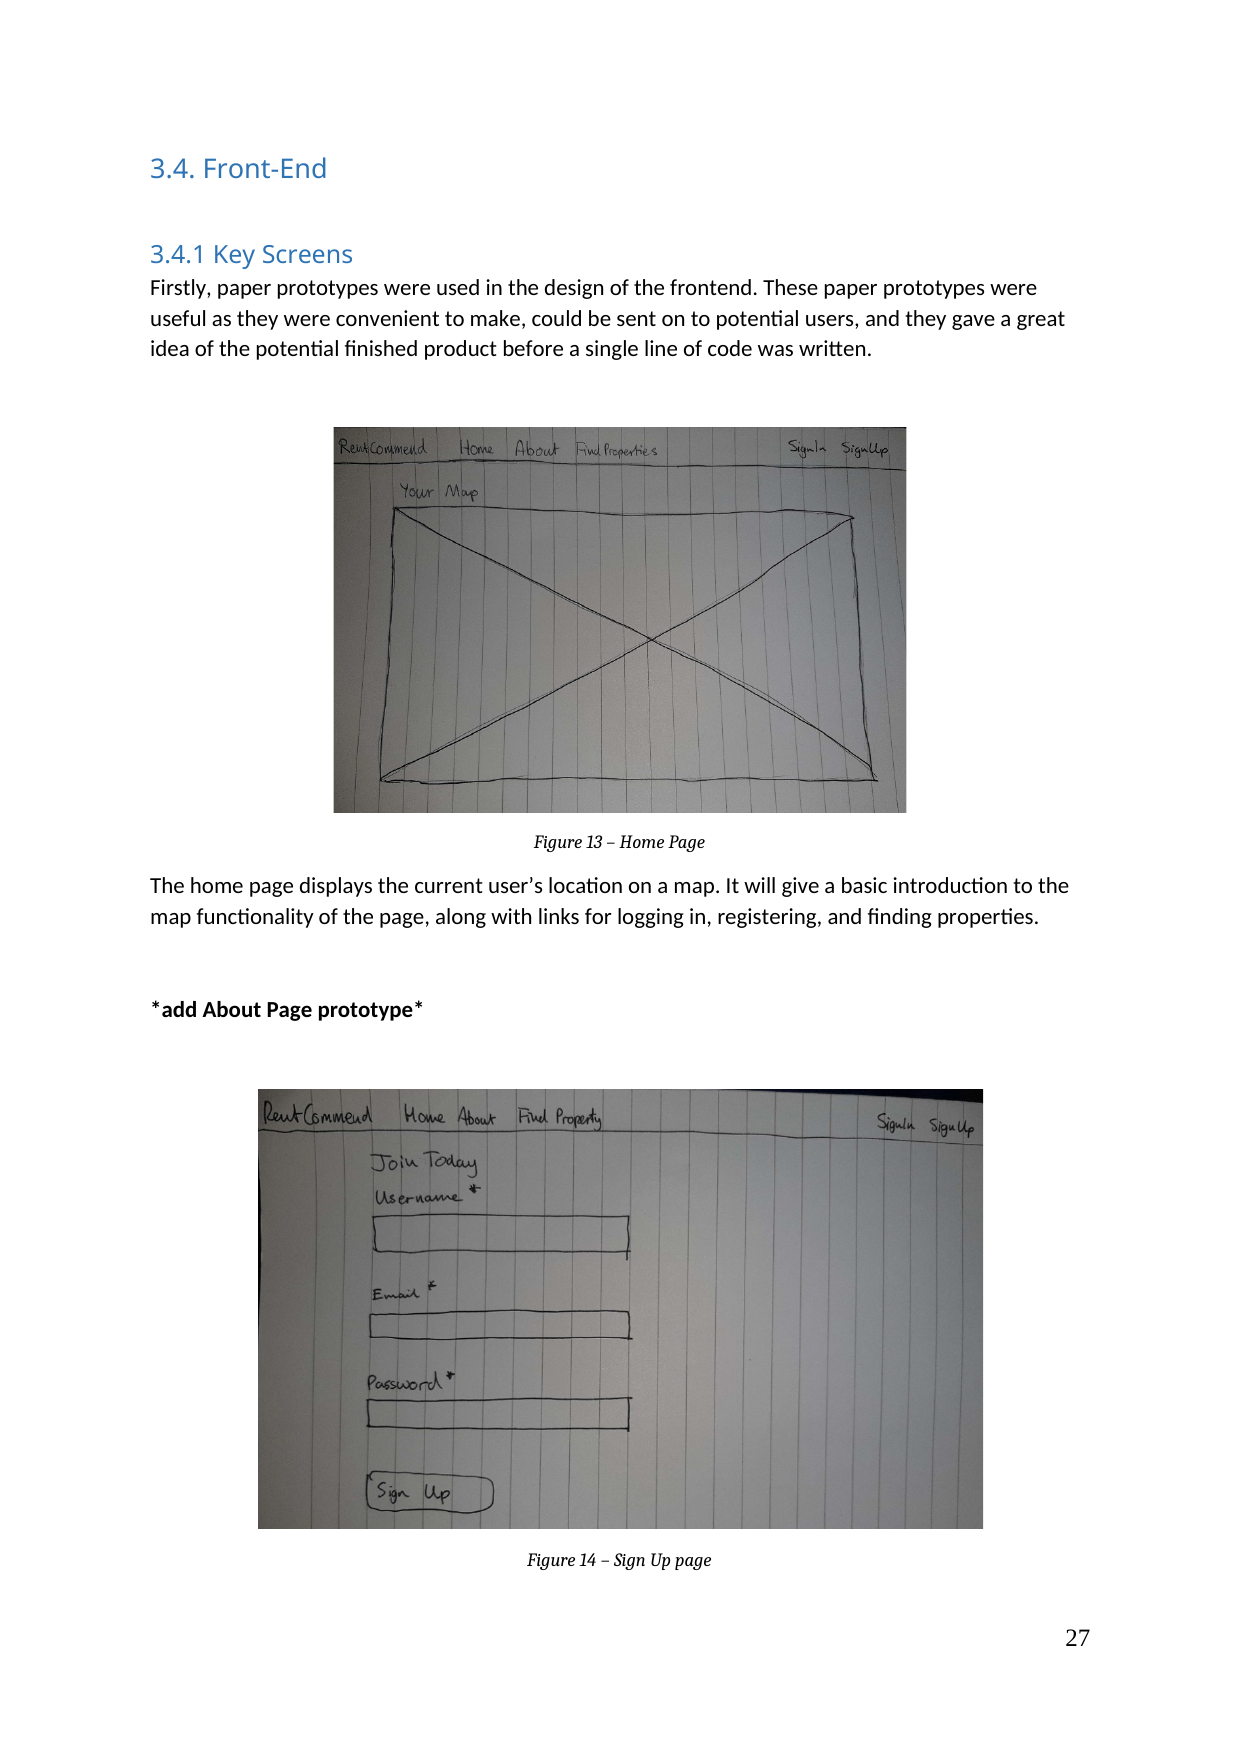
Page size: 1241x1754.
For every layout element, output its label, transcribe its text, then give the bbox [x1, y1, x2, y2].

subtitle 3.4.1 Key Screens [150, 237, 1090, 271]
text *add About Page prototype* [150, 996, 1090, 1024]
subtitle 3.4. Front-End [150, 150, 1090, 187]
picture [333, 427, 907, 813]
text Figure 14 – Sign Up page [150, 1549, 1090, 1571]
picture [258, 1089, 984, 1529]
text The home page displays the current user’s location on a map. It will give a basic introduction to the map functionality of the page, along with links for logging in, registering, and finding properties. [150, 872, 1090, 930]
text Firstly, paper prototypes were used in the design of the frontend. These paper prototypes were useful as they were convenient to make, could be sent on to potential users, and they gave a great idea of the potential finished product before a single line of code was written. [150, 273, 1090, 362]
text Figure 13 – Home Page [150, 832, 1090, 853]
